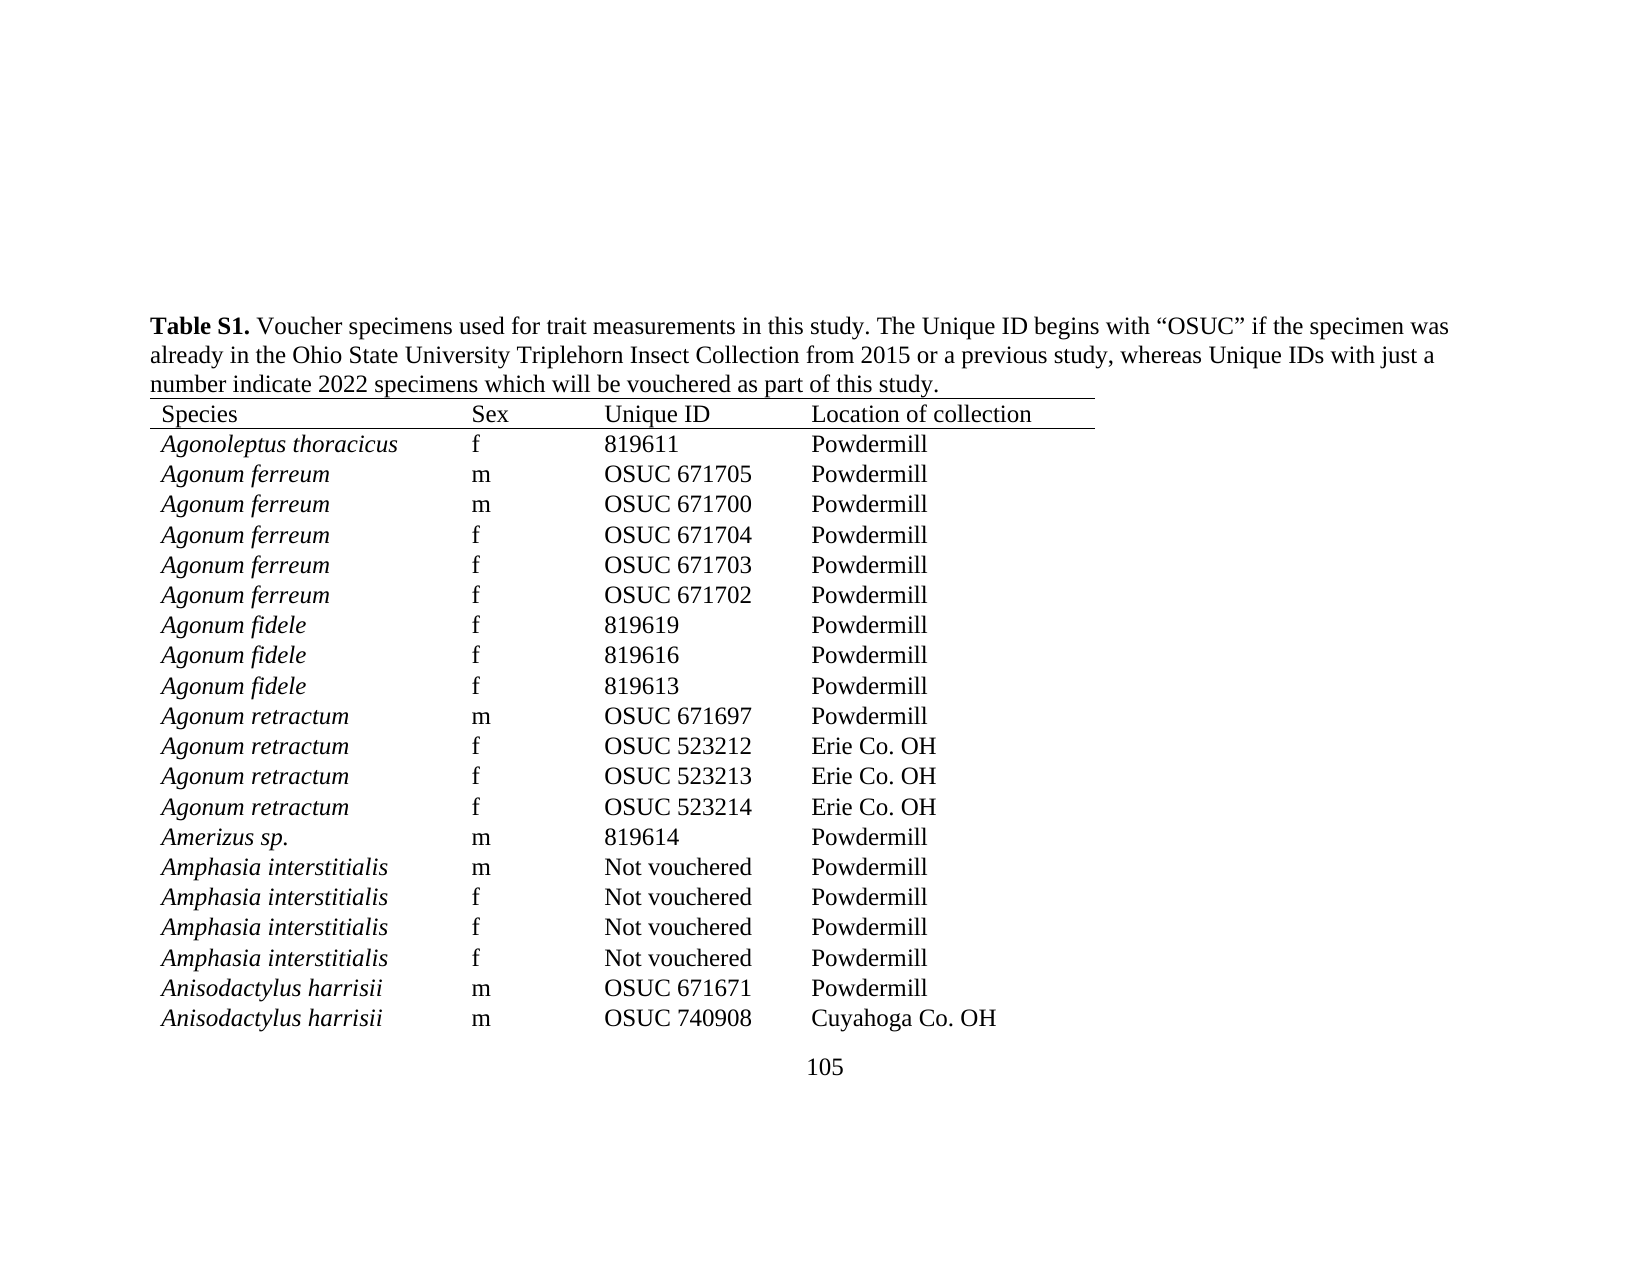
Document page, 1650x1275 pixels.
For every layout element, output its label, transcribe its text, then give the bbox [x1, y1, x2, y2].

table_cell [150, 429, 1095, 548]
text Table S1. Voucher specimens used for trait measurements in this study. The Unique ID begins with “OSUC” if the specimen was already in the Ohio State University Triplehorn Insect Collection from 2015 or a previous study, whereas Unique IDs with just a number indicate 2022 specimens which will be vouchered as part of this study. [150, 311, 1500, 397]
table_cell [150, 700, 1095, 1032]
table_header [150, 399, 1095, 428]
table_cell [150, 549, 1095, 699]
